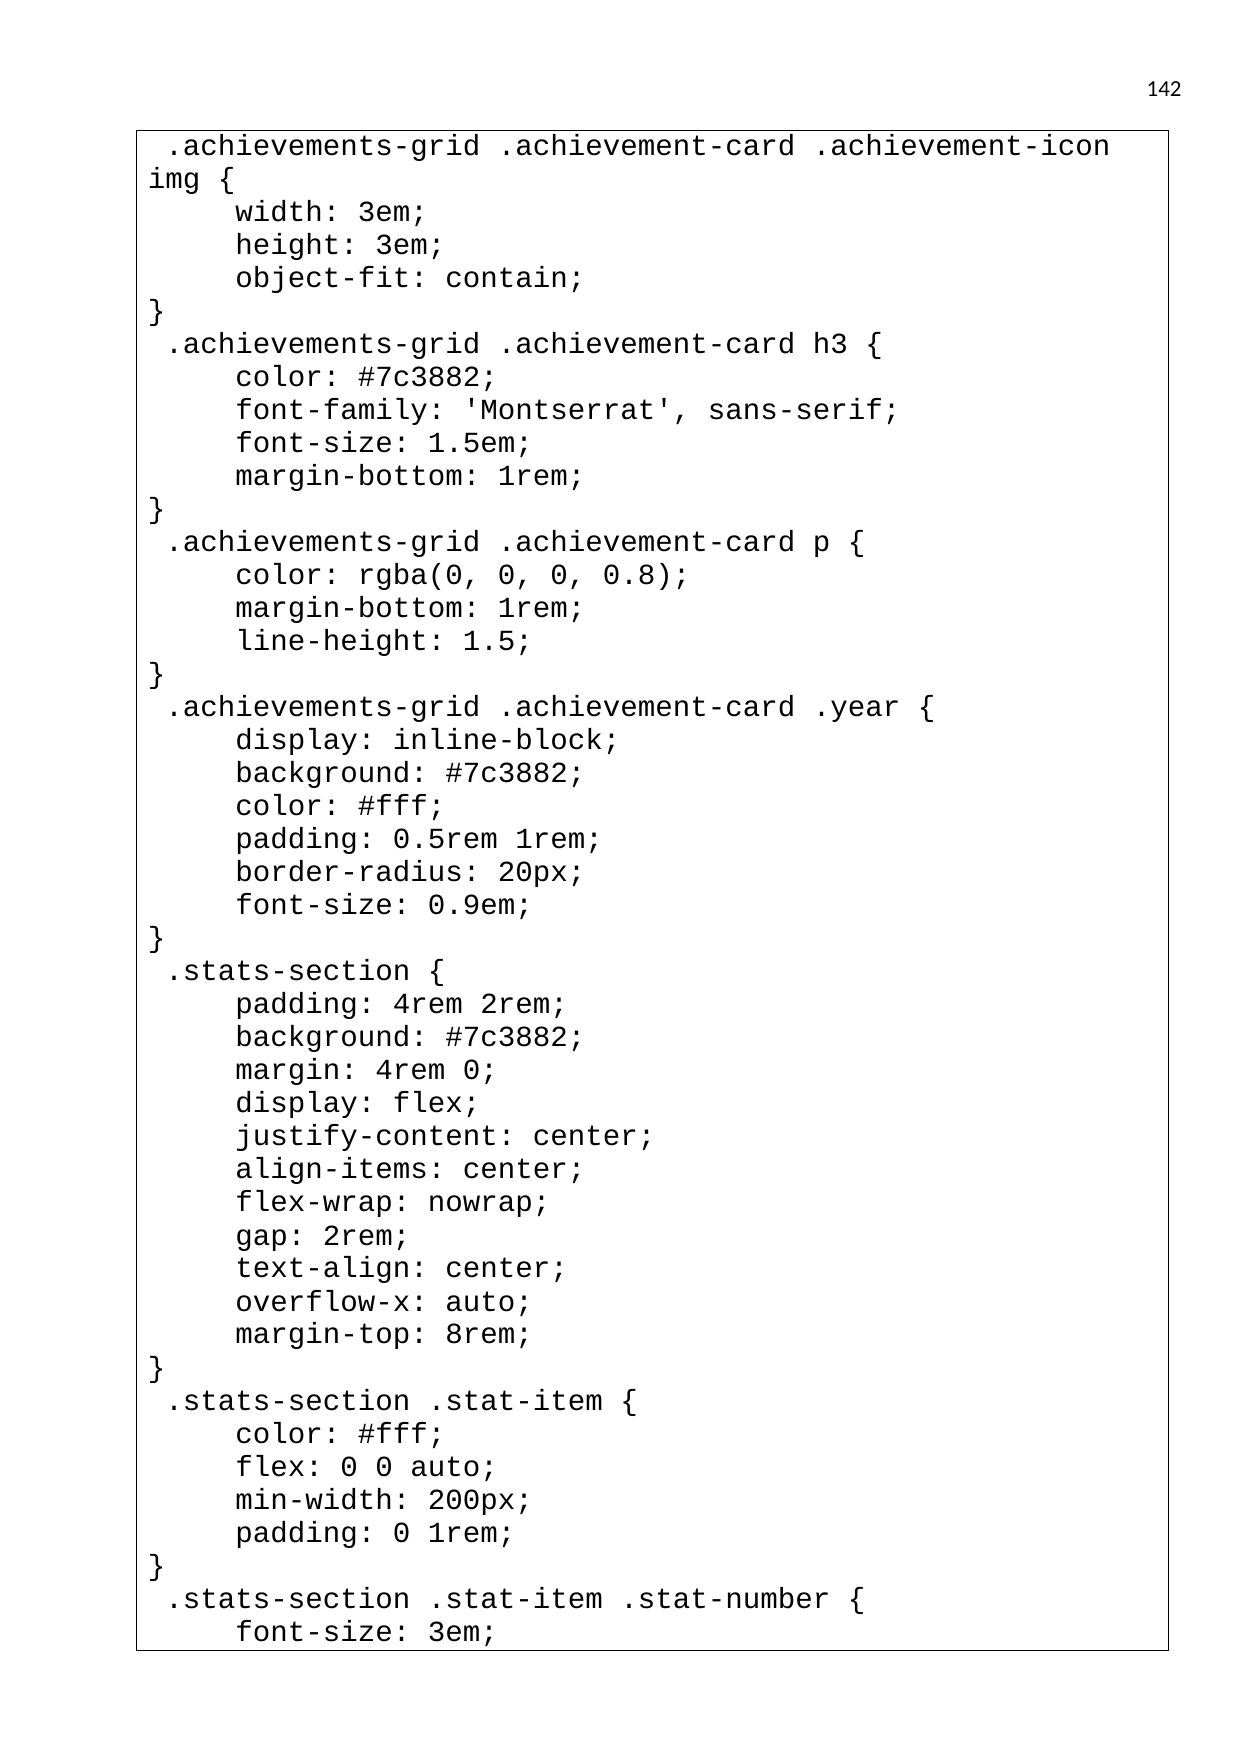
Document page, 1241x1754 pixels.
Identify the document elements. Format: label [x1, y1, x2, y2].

table_header [137, 131, 1168, 1650]
